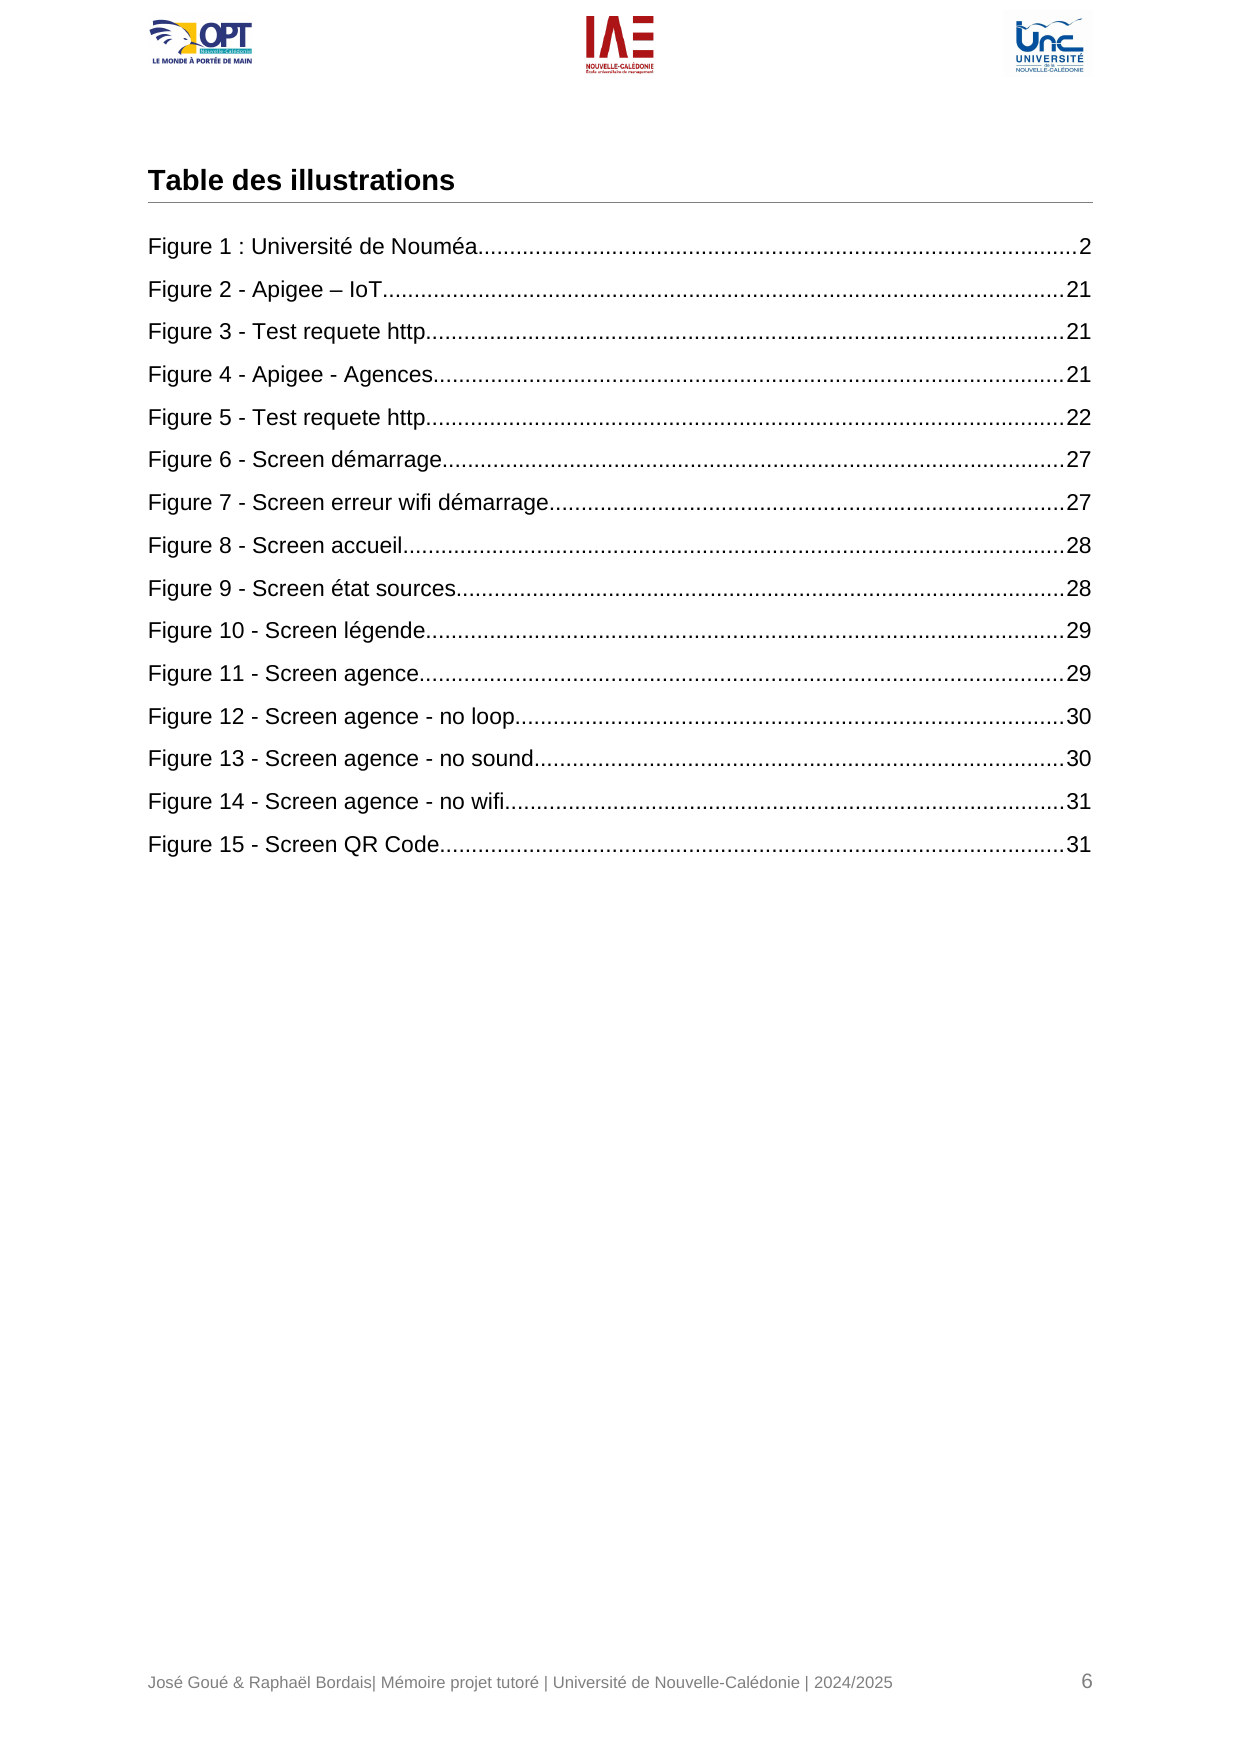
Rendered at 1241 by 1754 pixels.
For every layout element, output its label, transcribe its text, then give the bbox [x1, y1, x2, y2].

text Figure 13 - Screen agence - no sound 30 [148, 745, 1093, 772]
text Figure 11 - Screen agence 29 [148, 660, 1093, 686]
text Figure 5 - Test requete http 22 [148, 404, 1093, 430]
text Figure 2 - Apigee – IoT 21 [148, 276, 1093, 302]
picture [147, 12, 254, 71]
text Figure 10 - Screen légende 29 [148, 617, 1093, 643]
text Figure 12 - Screen agence - no loop 30 [148, 703, 1093, 729]
text Figure 1 : Université de Nouméa 2 [148, 233, 1093, 259]
text Figure 3 - Test requete http 21 [148, 318, 1093, 344]
text Figure 7 - Screen erreur wifi démarrage 27 [148, 489, 1093, 515]
picture [586, 16, 654, 74]
text Figure 14 - Screen agence - no wifi 31 [148, 788, 1093, 814]
text Figure 9 - Screen état sources 28 [148, 574, 1093, 601]
picture [1003, 10, 1093, 77]
text Figure 15 - Screen QR Code 31 [148, 831, 1093, 857]
text Figure 6 - Screen démarrage 27 [148, 446, 1093, 473]
text Table des illustrations [148, 162, 1093, 202]
text Figure 8 - Screen accueil 28 [148, 532, 1093, 558]
text Figure 4 - Apigee - Agences 21 [148, 361, 1093, 387]
